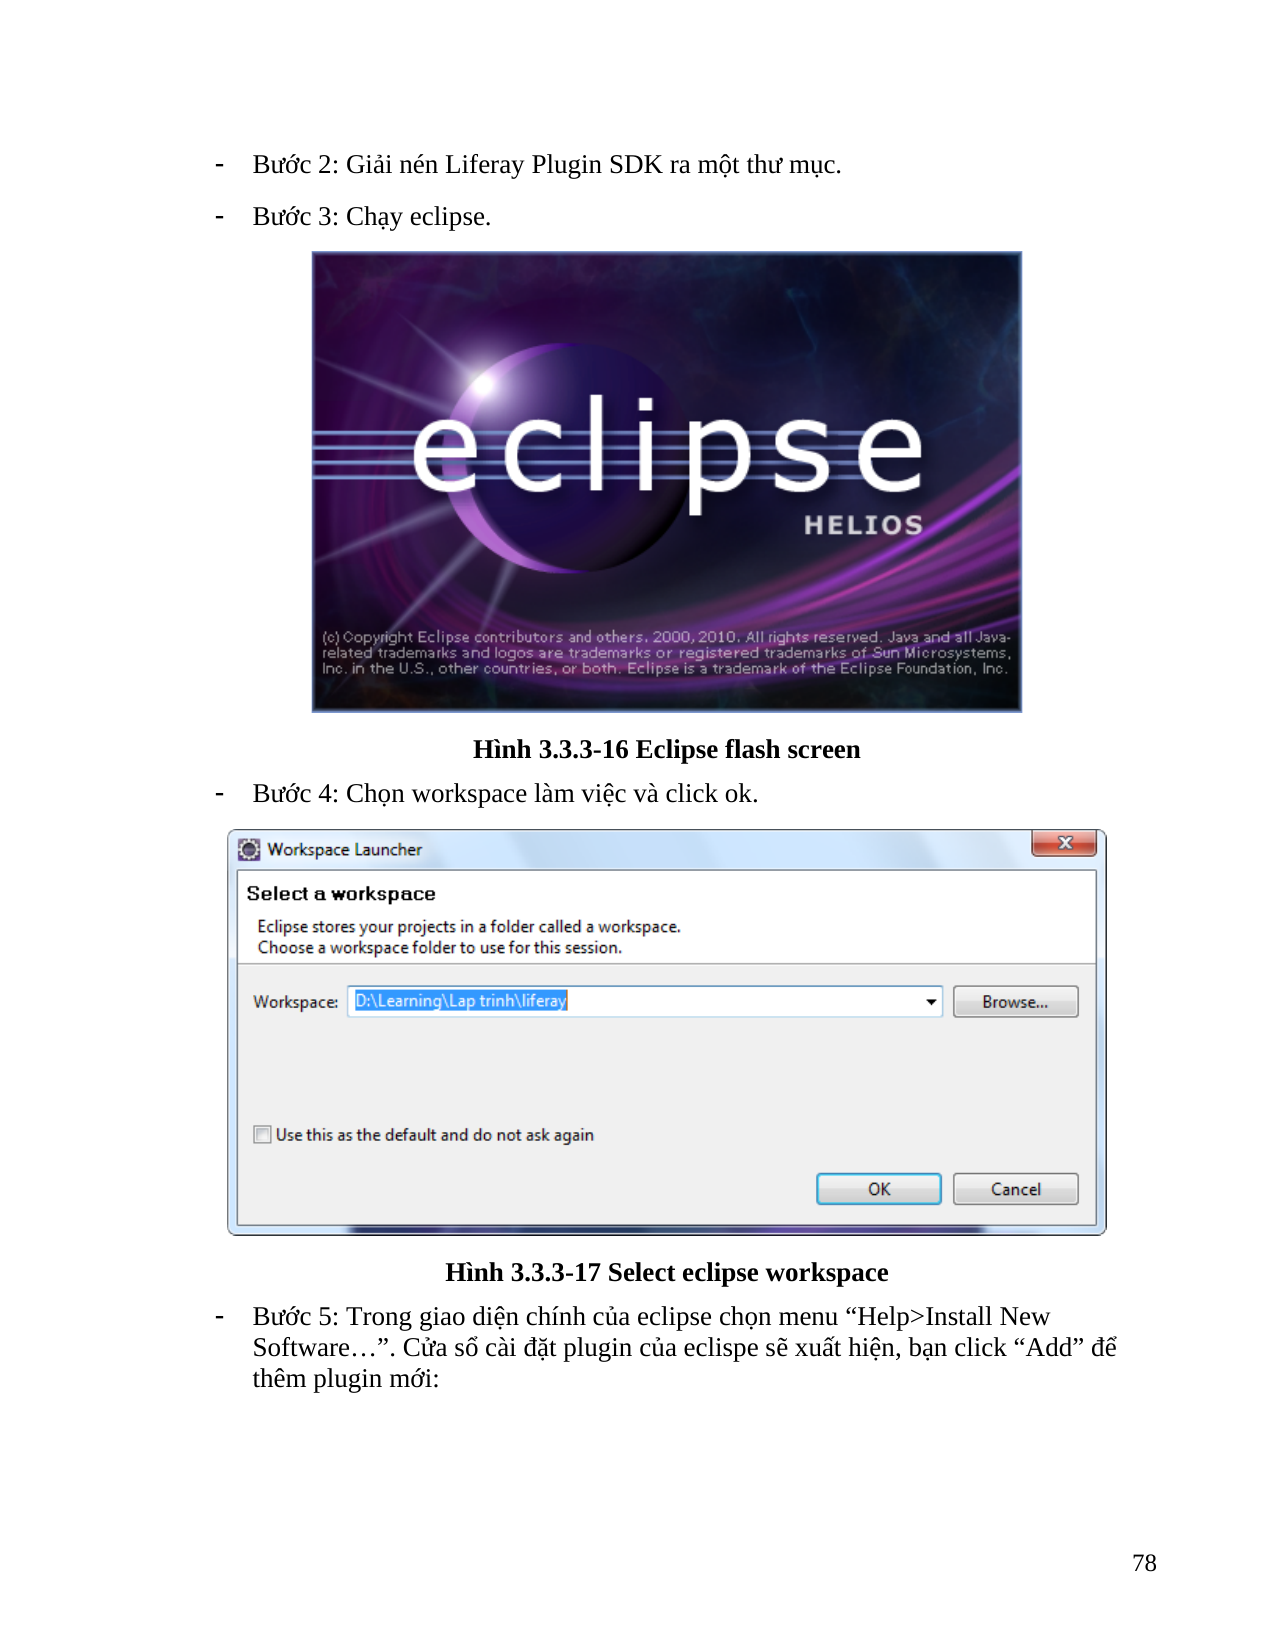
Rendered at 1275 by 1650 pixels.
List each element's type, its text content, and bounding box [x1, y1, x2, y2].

text Bước 3: Chạy eclipse. [215, 200, 1157, 231]
text Bước 4: Chọn workspace làm việc và click ok. [215, 777, 1157, 808]
picture [227, 829, 1107, 1236]
picture [311, 251, 1023, 713]
text Bước 2: Giải nén Liferay Plugin SDK ra một thư mục. [215, 148, 1157, 179]
text Bước 5: Trong giao diện chính của eclipse chọn menu “Help>Install New Software…”. Cửa sổ cài đặt plugin của eclispe sẽ xuất hiện, bạn click “Add” để thêm plugin mới: [215, 1300, 1157, 1394]
